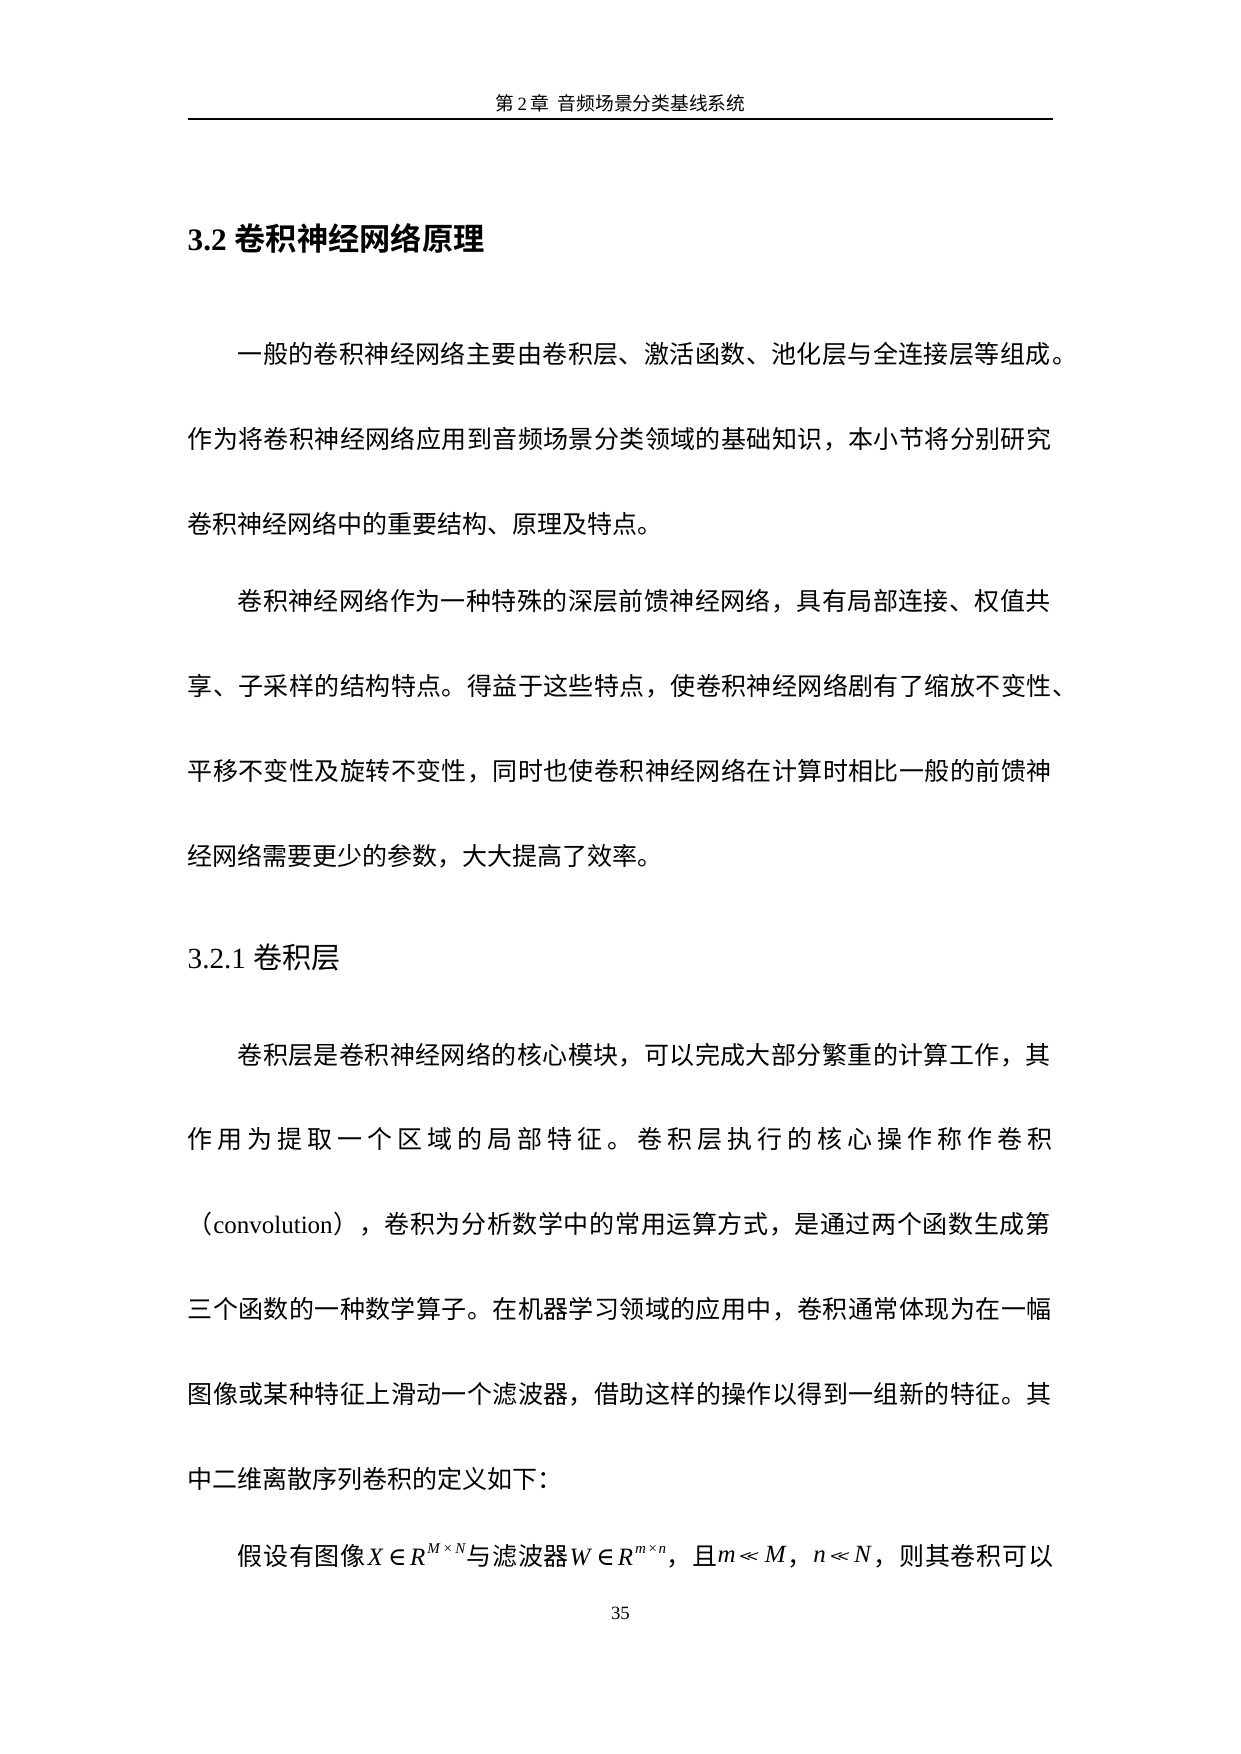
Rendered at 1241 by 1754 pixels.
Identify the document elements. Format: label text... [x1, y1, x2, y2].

text 卷积层是卷积神经网络的核心模块，可以完成大部分繁重的计算工作，其作用为提取一个区域的局部特征。卷积层执行的核心操作称作卷积（convolution），卷积为分析数学中的常用运算方式，是通过两个函数生成第三个函数的一种数学算子。在机器学习领域的应用中，卷积通常体现为在一幅图像或某种特征上滑动一个滤波器，借助这样的操作以得到一组新的特征。其中二维离散序列卷积的定义如下： [187, 1019, 1053, 1512]
subtitle 3.2 卷积神经网络原理 [187, 203, 1053, 271]
text 一般的卷积神经网络主要由卷积层、激活函数、池化层与全连接层等组成。作为将卷积神经网络应用到音频场景分类领域的基础知识，本小节将分别研究卷积神经网络中的重要结构、原理及特点。 [187, 319, 1053, 556]
text 卷积神经网络作为一种特殊的深层前馈神经网络，具有局部连接、权值共享、子采样的结构特点。得益于这些特点，使卷积神经网络剧有了缩放不变性、平移不变性及旋转不变性，同时也使卷积神经网络在计算时相比一般的前馈神经网络需要更少的参数，大大提高了效率。 [187, 565, 1053, 888]
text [187, 1521, 1053, 1589]
subtitle 3.2.1 卷积层 [187, 922, 1053, 990]
